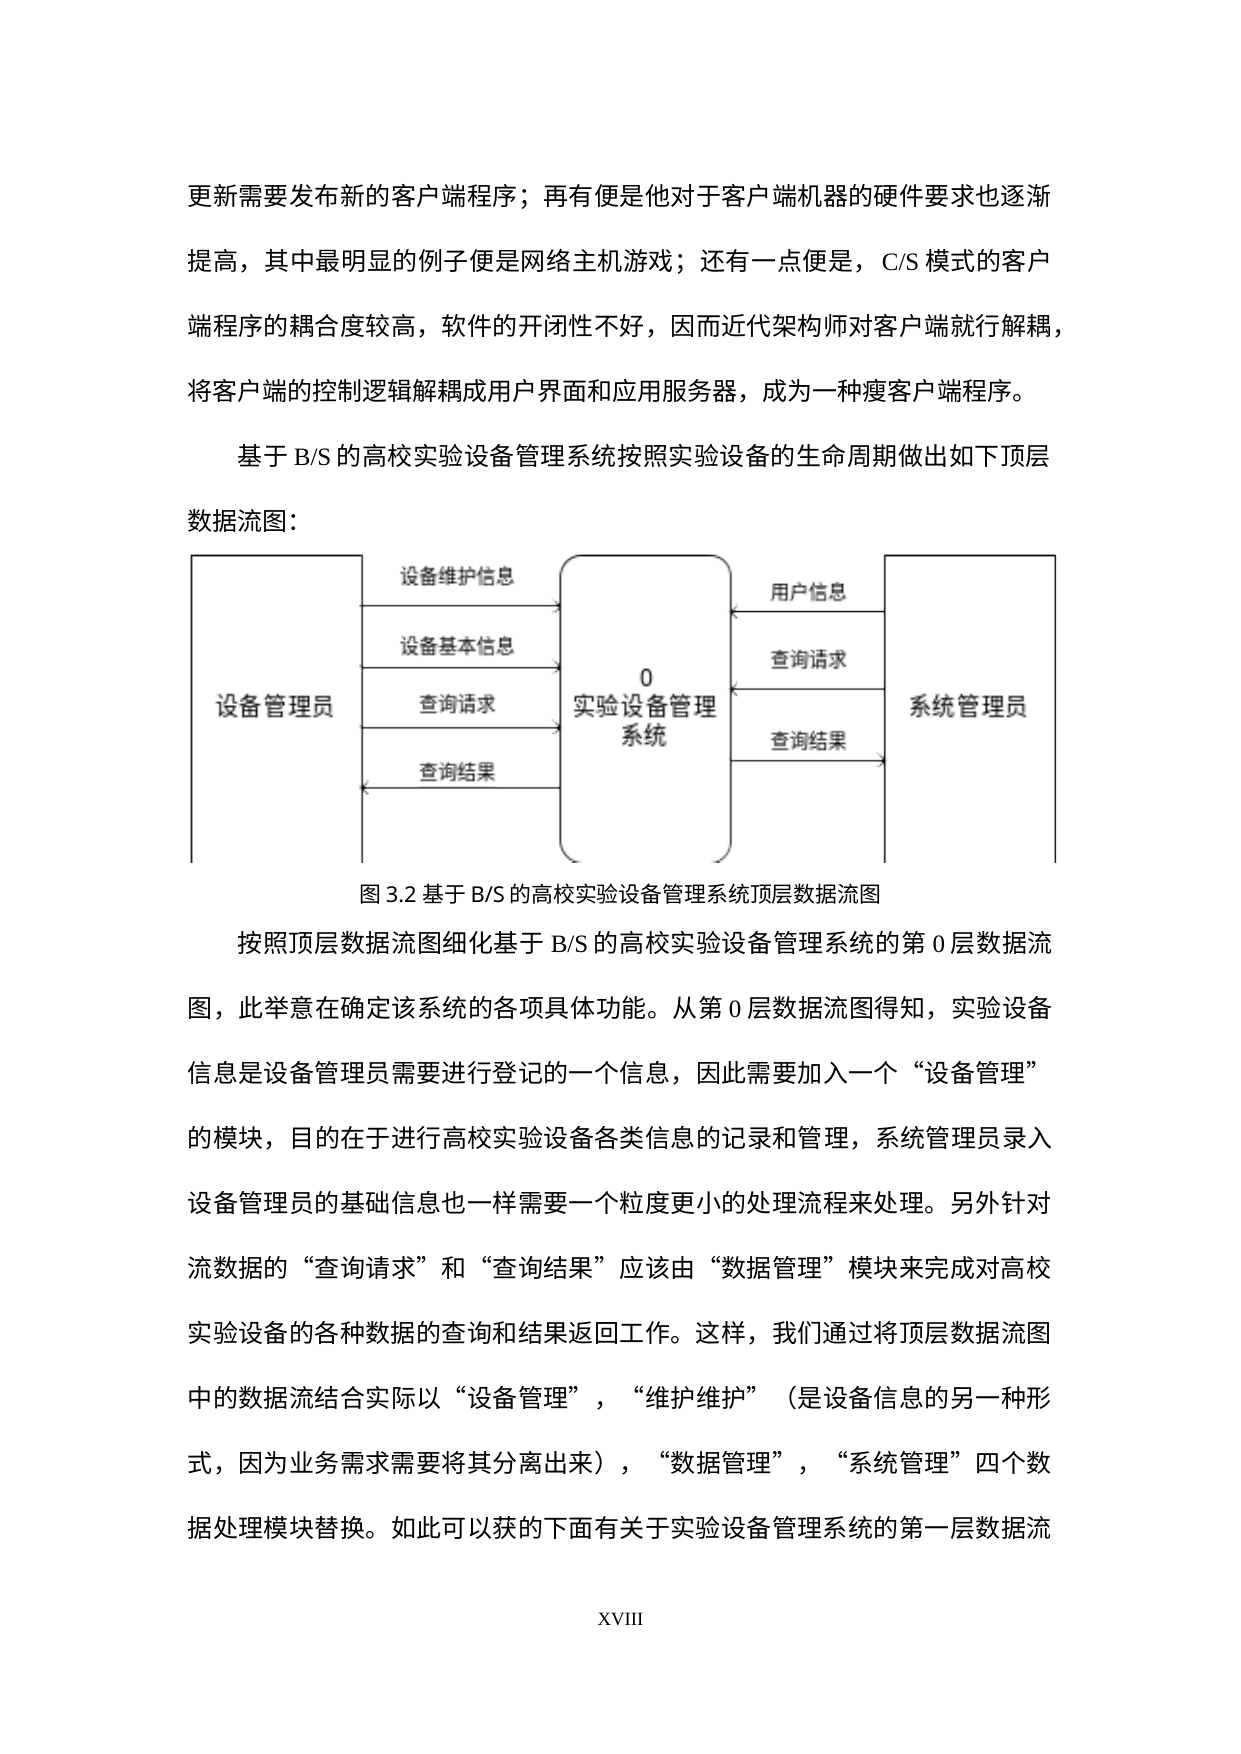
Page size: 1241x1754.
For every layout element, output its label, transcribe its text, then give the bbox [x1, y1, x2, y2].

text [187, 162, 1053, 422]
text 基于B/S的高校实验设备管理系统按照实验设备的生命周期做出如下顶层数据流图： [187, 422, 1053, 552]
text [187, 909, 1053, 1559]
text 图3.2 基于B/S的高校实验设备管理系统顶层数据流图 [187, 552, 1053, 909]
